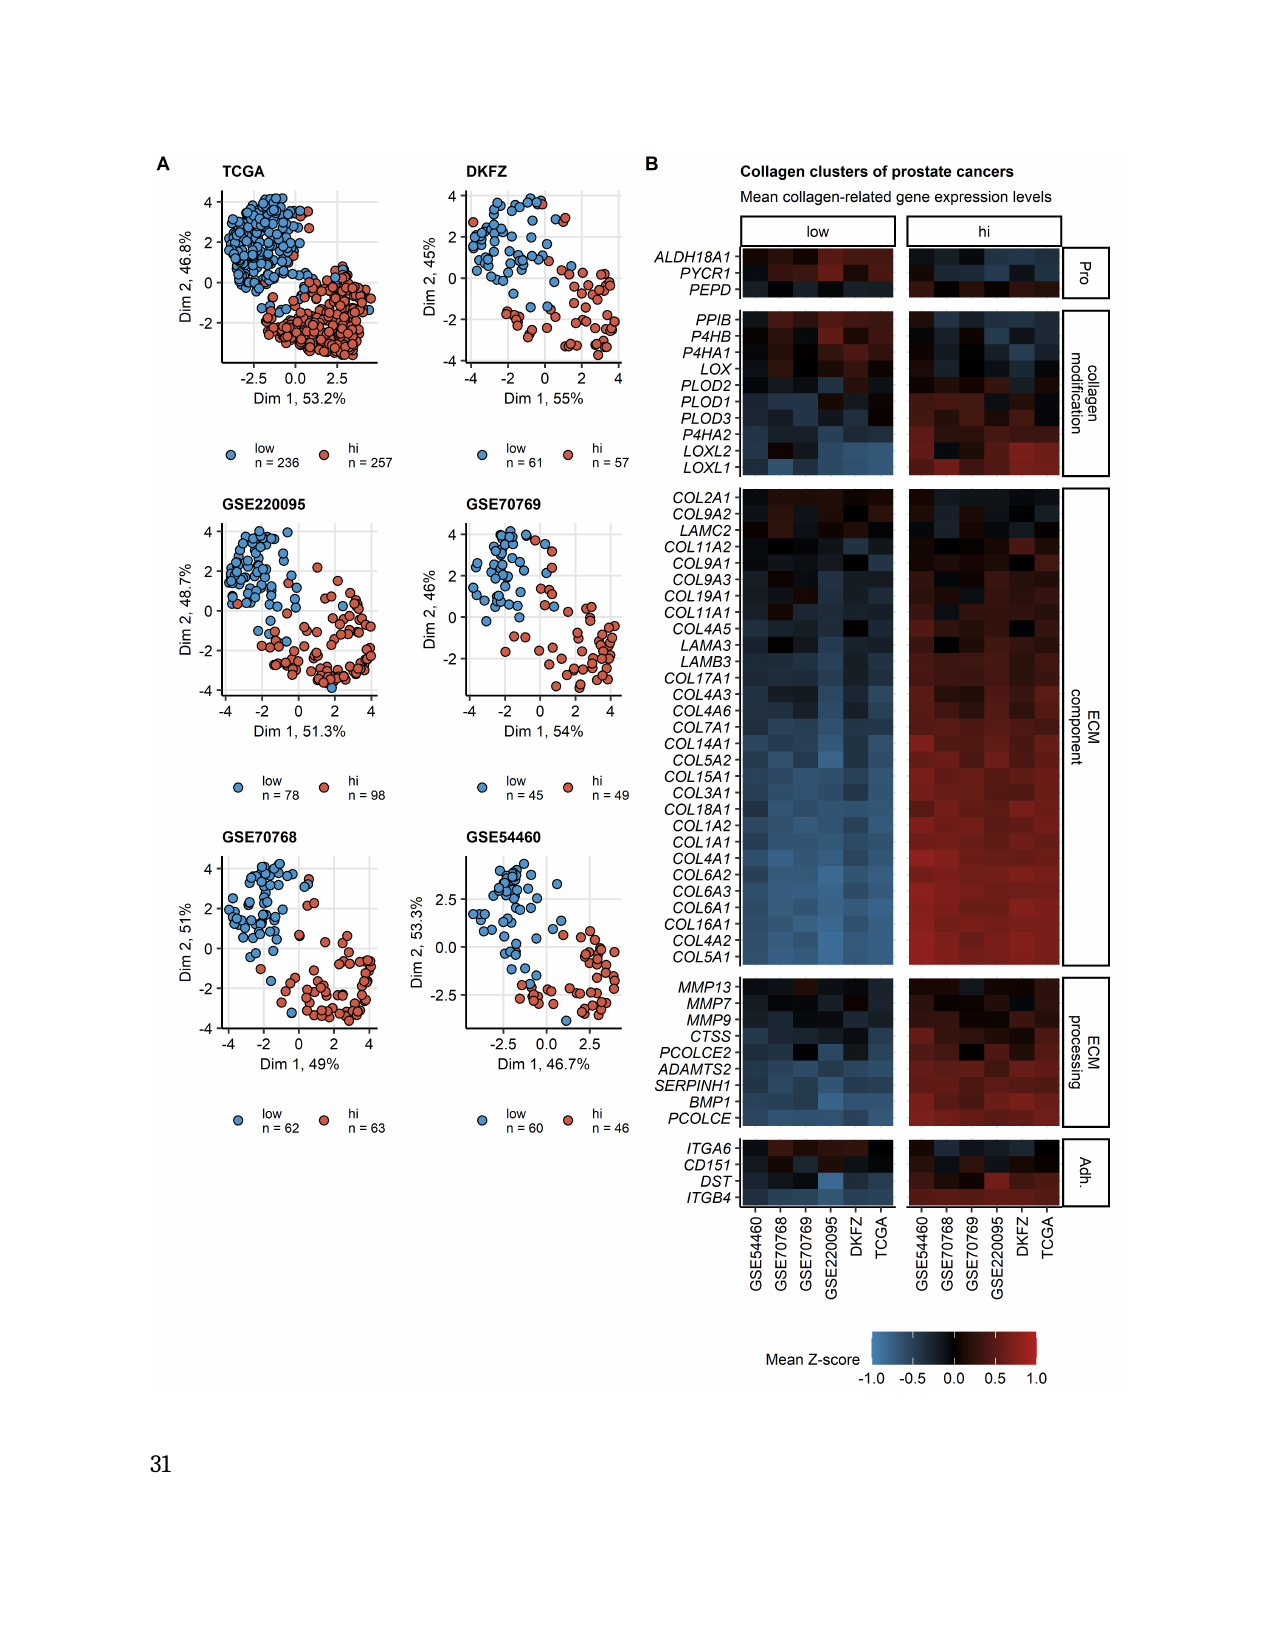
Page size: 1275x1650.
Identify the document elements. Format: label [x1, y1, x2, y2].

picture [150, 150, 1125, 1397]
